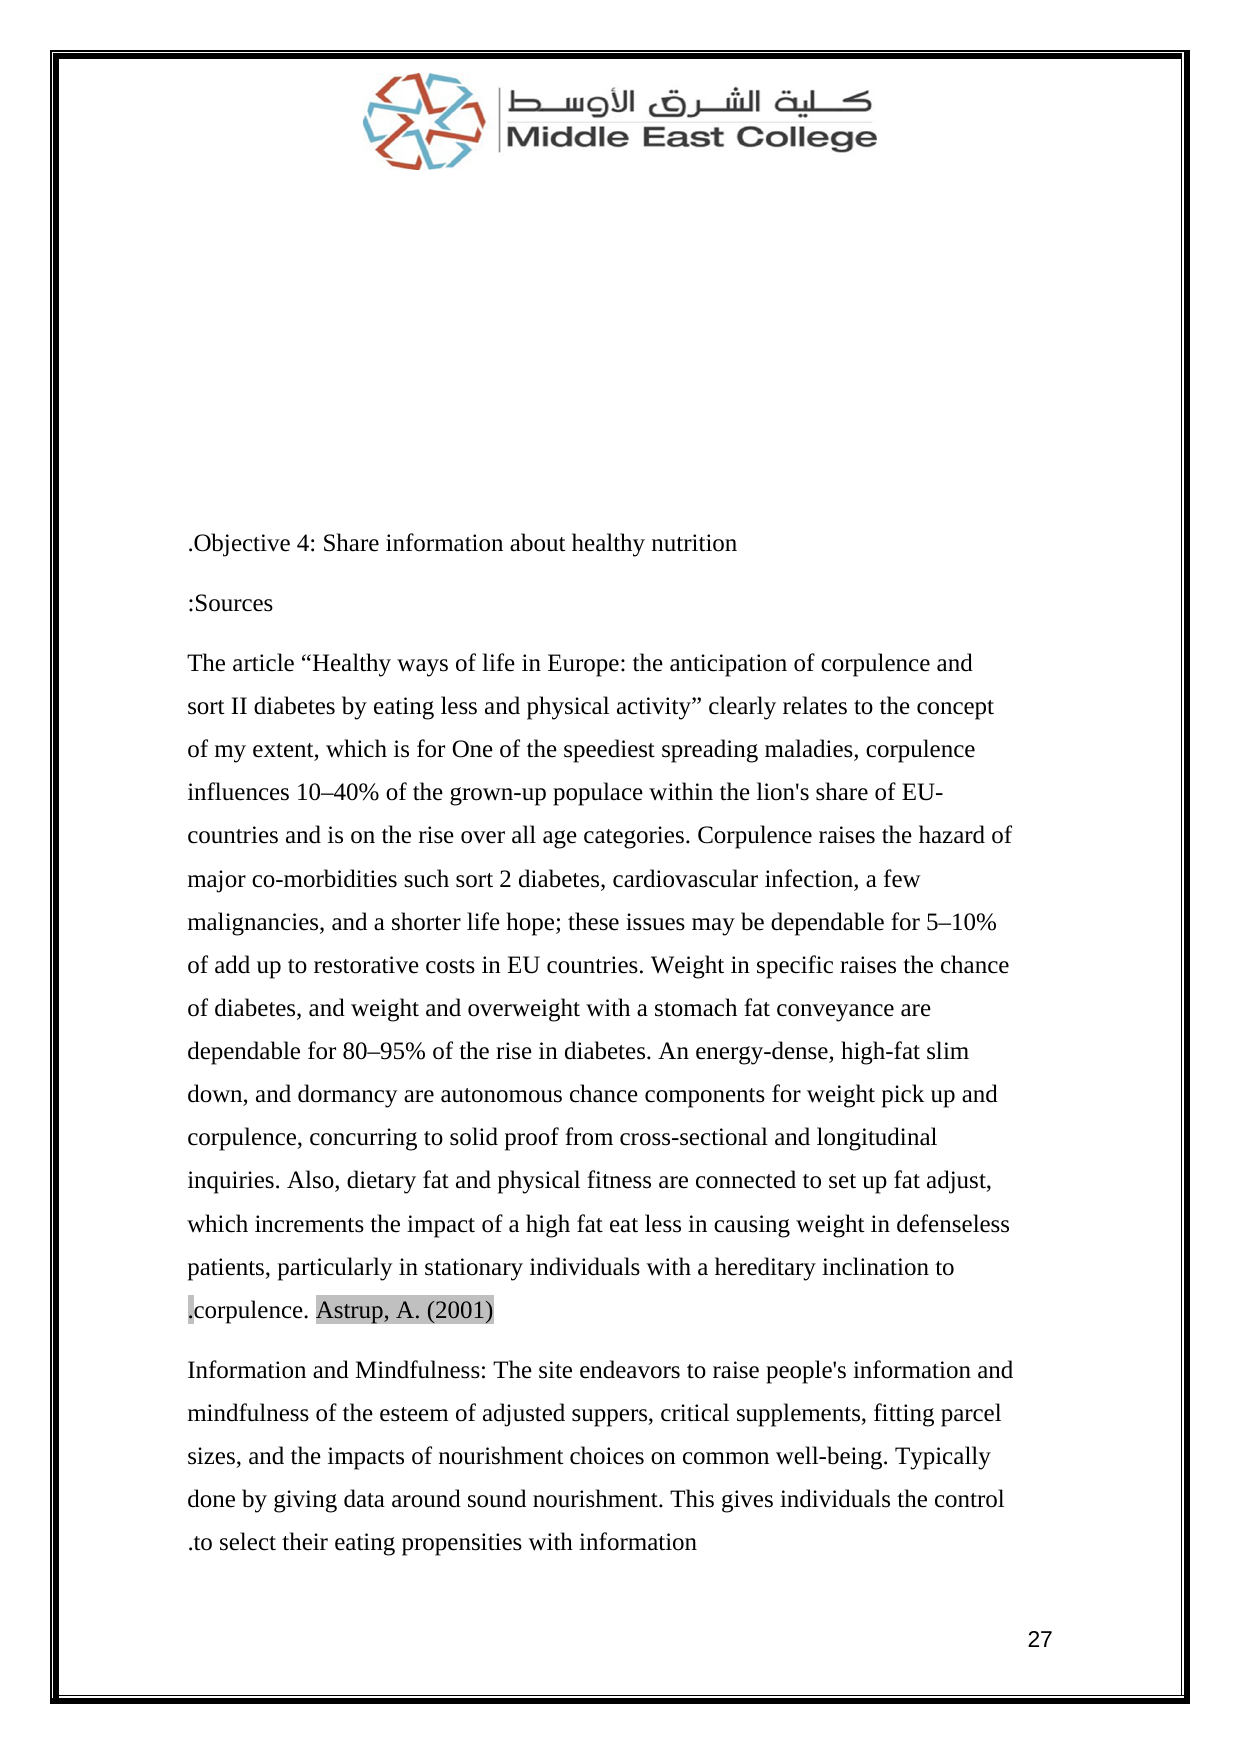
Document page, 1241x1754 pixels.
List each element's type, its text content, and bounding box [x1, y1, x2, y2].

picture [362, 73, 877, 170]
text Objective 4: Share information about healthy nutrition. [187, 528, 1015, 557]
text The article “Healthy ways of life in Europe: the anticipation of corpulence and sort II diabetes by eating less and physical activity” clearly relates to the concept of my extent, which is for One of the speediest spreading maladies, corpulence influences 10–40% of the grown-up populace within the lion's share of EU-countries and is on the rise over all age categories. Corpulence raises the hazard of major co-morbidities such sort 2 diabetes, cardiovascular infection, a few malignancies, and a shorter life hope; these issues may be dependable for 5–10% of add up to restorative costs in EU countries. Weight in specific raises the chance of diabetes, and weight and overweight with a stomach fat conveyance are dependable for 80–95% of the rise in diabetes. An energy-dense, high-fat slim down, and dormancy are autonomous chance components for weight pick up and corpulence, concurring to solid proof from cross-sectional and longitudinal inquiries. Also, dietary fat and physical fitness are connected to set up fat adjust, which increments the impact of a high fat eat less in causing weight in defenseless patients, particularly in stationary individuals with a hereditary inclination to corpulence. Astrup, A. (2001). [187, 648, 1015, 1324]
text Sources: [187, 588, 1015, 617]
text Information and Mindfulness: The site endeavors to raise people's information and mindfulness of the esteem of adjusted suppers, critical supplements, fitting parcel sizes, and the impacts of nourishment choices on common well-being. Typically done by giving data around sound nourishment. This gives individuals the control to select their eating propensities with information. [187, 1355, 1015, 1556]
